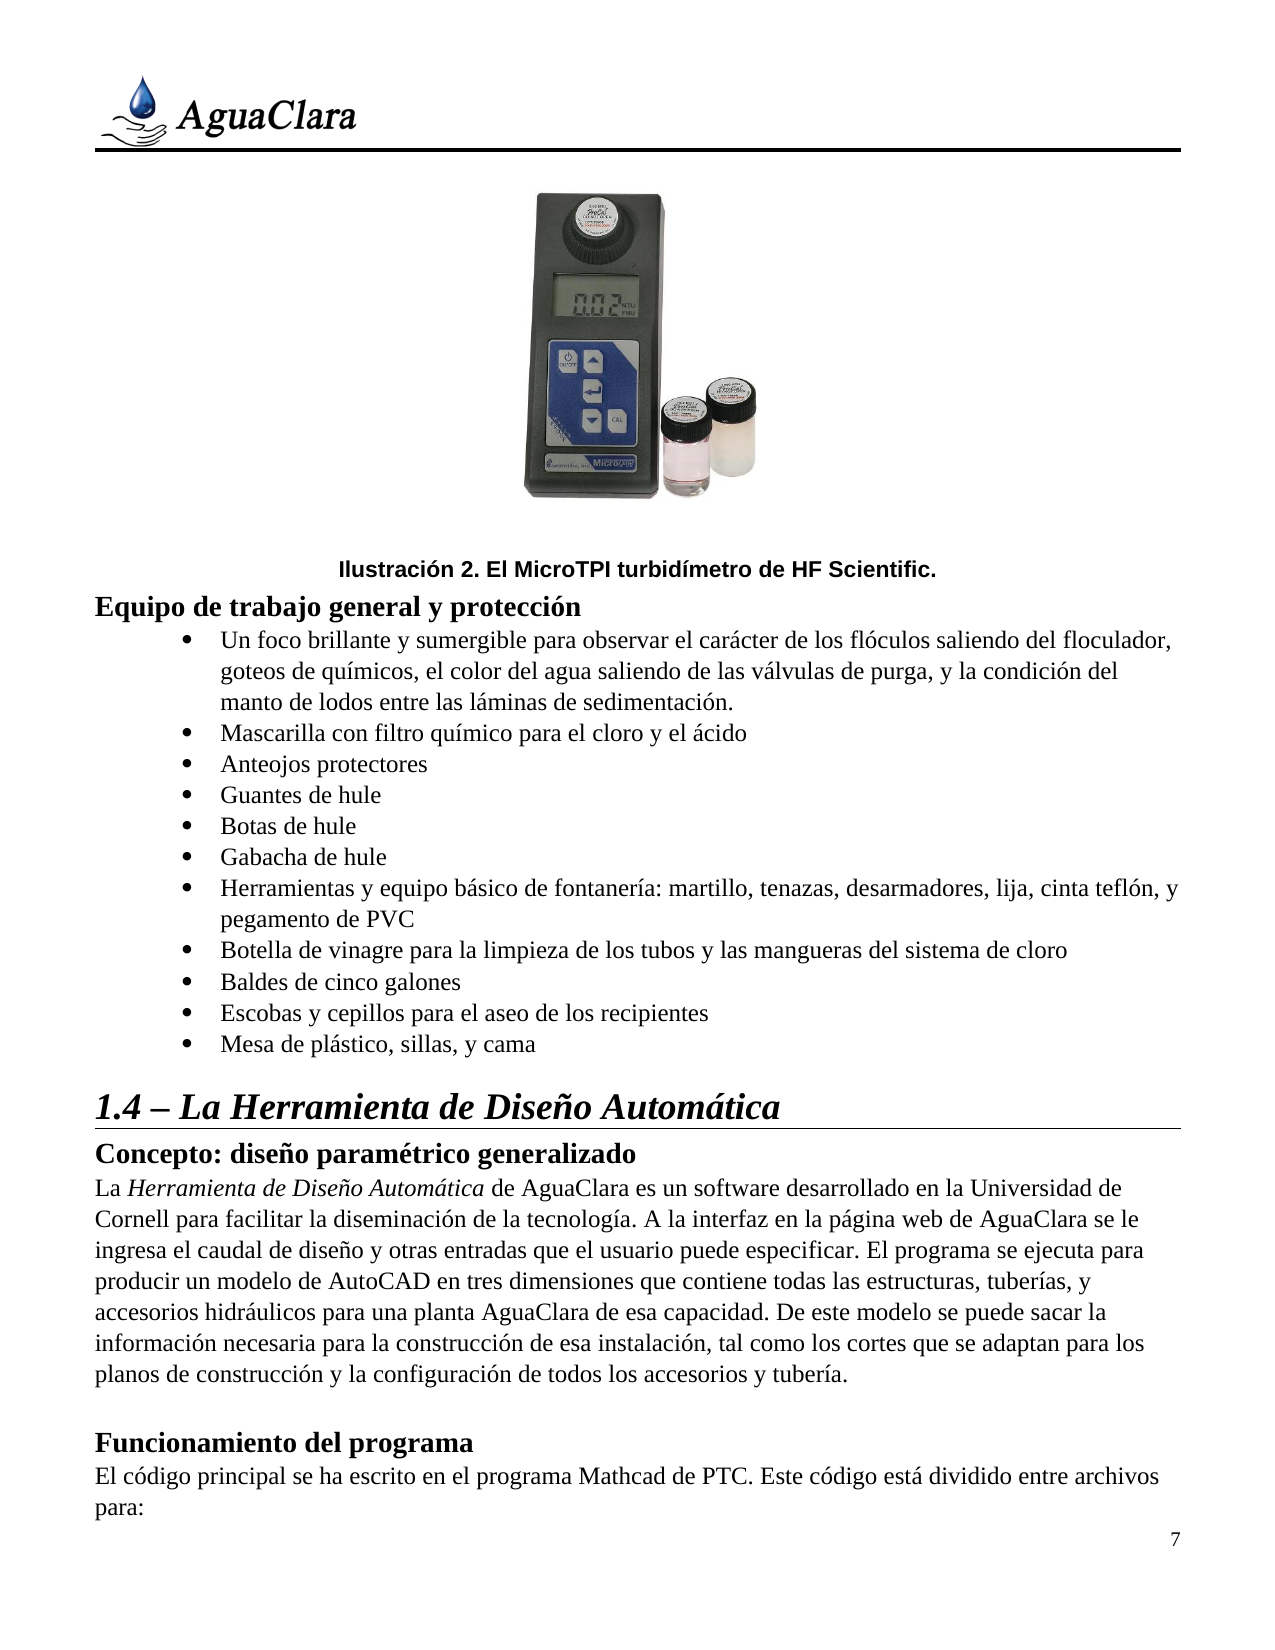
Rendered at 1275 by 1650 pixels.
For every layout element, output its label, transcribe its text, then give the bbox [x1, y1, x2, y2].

list Un foco brillante y sumergible para observar el carácter de los flóculos saliendo del floculador, goteos de químicos, el color del agua saliendo de las válvulas de purga, y la condición del manto de lodos entre las láminas de sedimentación. [183, 625, 1181, 716]
list Herramientas y equipo básico de fontanería: martillo, tenazas, desarmadores, lija, cinta teflón, y pegamento de PVC [183, 873, 1181, 933]
list Gabacha de hule [183, 842, 1181, 871]
list Guantes de hule [183, 780, 1181, 809]
list Baldes de cinco galones [183, 967, 1181, 995]
list Escobas y cepillos para el aseo de los recipientes [183, 998, 1181, 1026]
subtitle Funcionamiento del programa [94, 1425, 1181, 1459]
picture [439, 183, 836, 529]
text El código principal se ha escrito en el programa Mathcad de PTC. Este código está dividido entre archivos para: [94, 1461, 1181, 1521]
picture [94, 75, 373, 148]
list Botella de vinagre para la limpieza de los tubos y las mangueras del sistema de cloro [183, 936, 1181, 964]
list Anteojos protectores [183, 749, 1181, 778]
subtitle – La Herramienta de Diseño Automática [94, 1085, 1181, 1129]
list Botas de hule [183, 811, 1181, 840]
subtitle Concepto: diseño paramétrico generalizado [94, 1136, 1181, 1170]
list Mascarilla con filtro químico para el cloro y el ácido [183, 718, 1181, 747]
text Ilustración 2. El MicroTPI turbidímetro de HF Scientific. [94, 556, 1181, 583]
text La Herramienta de Diseño Automática de AguaClara es un software desarrollado en la Universidad de Cornell para facilitar la diseminación de la tecnología. A la interfaz en la página web de AguaClara se le ingresa el caudal de diseño y otras entradas que el usuario puede especificar. El programa se ejecuta para producir un modelo de AutoCAD en tres dimensiones que contiene todas las estructuras, tuberías, y accesorios hidráulicos para una planta AguaClara de esa capacidad. De este modelo se puede sacar la información necesaria para la construcción de esa instalación, tal como los cortes que se adaptan para los planos de construcción y la configuración de todos los accesorios y tubería. [94, 1173, 1181, 1388]
list Mesa de plástico, sillas, y cama [183, 1029, 1181, 1057]
subtitle Equipo de trabajo general y protección [94, 589, 1181, 622]
